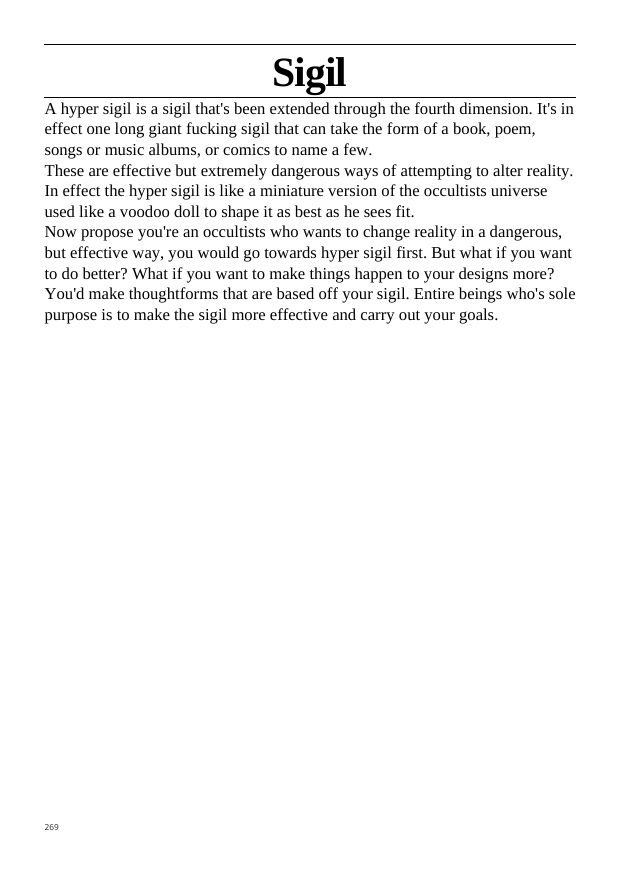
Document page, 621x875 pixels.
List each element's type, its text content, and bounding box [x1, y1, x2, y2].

text You'd make thoughtforms that are based off your sigil. Entire beings who's sole purpose is to make the sigil more effective and carry out your goals. [44, 284, 576, 324]
text A hyper sigil is a sigil that's been extended through the fourth dimension. It's in effect one long giant fucking sigil that can take the form of a book, poem, songs or music albums, or comics to name a few. [44, 98, 576, 159]
text Now propose you're an occultists who wants to change reality in a dangerous, but effective way, you would go towards hyper sigil first. But what if you want to do better? What if you want to make things happen to your designs more? [44, 222, 576, 283]
subtitle Sigil [44, 45, 576, 97]
text These are effective but extremely dangerous ways of attempting to alter reality. In effect the hyper sigil is like a miniature version of the occultists universe used like a voodoo doll to shape it as best as he sees fit. [44, 160, 576, 221]
